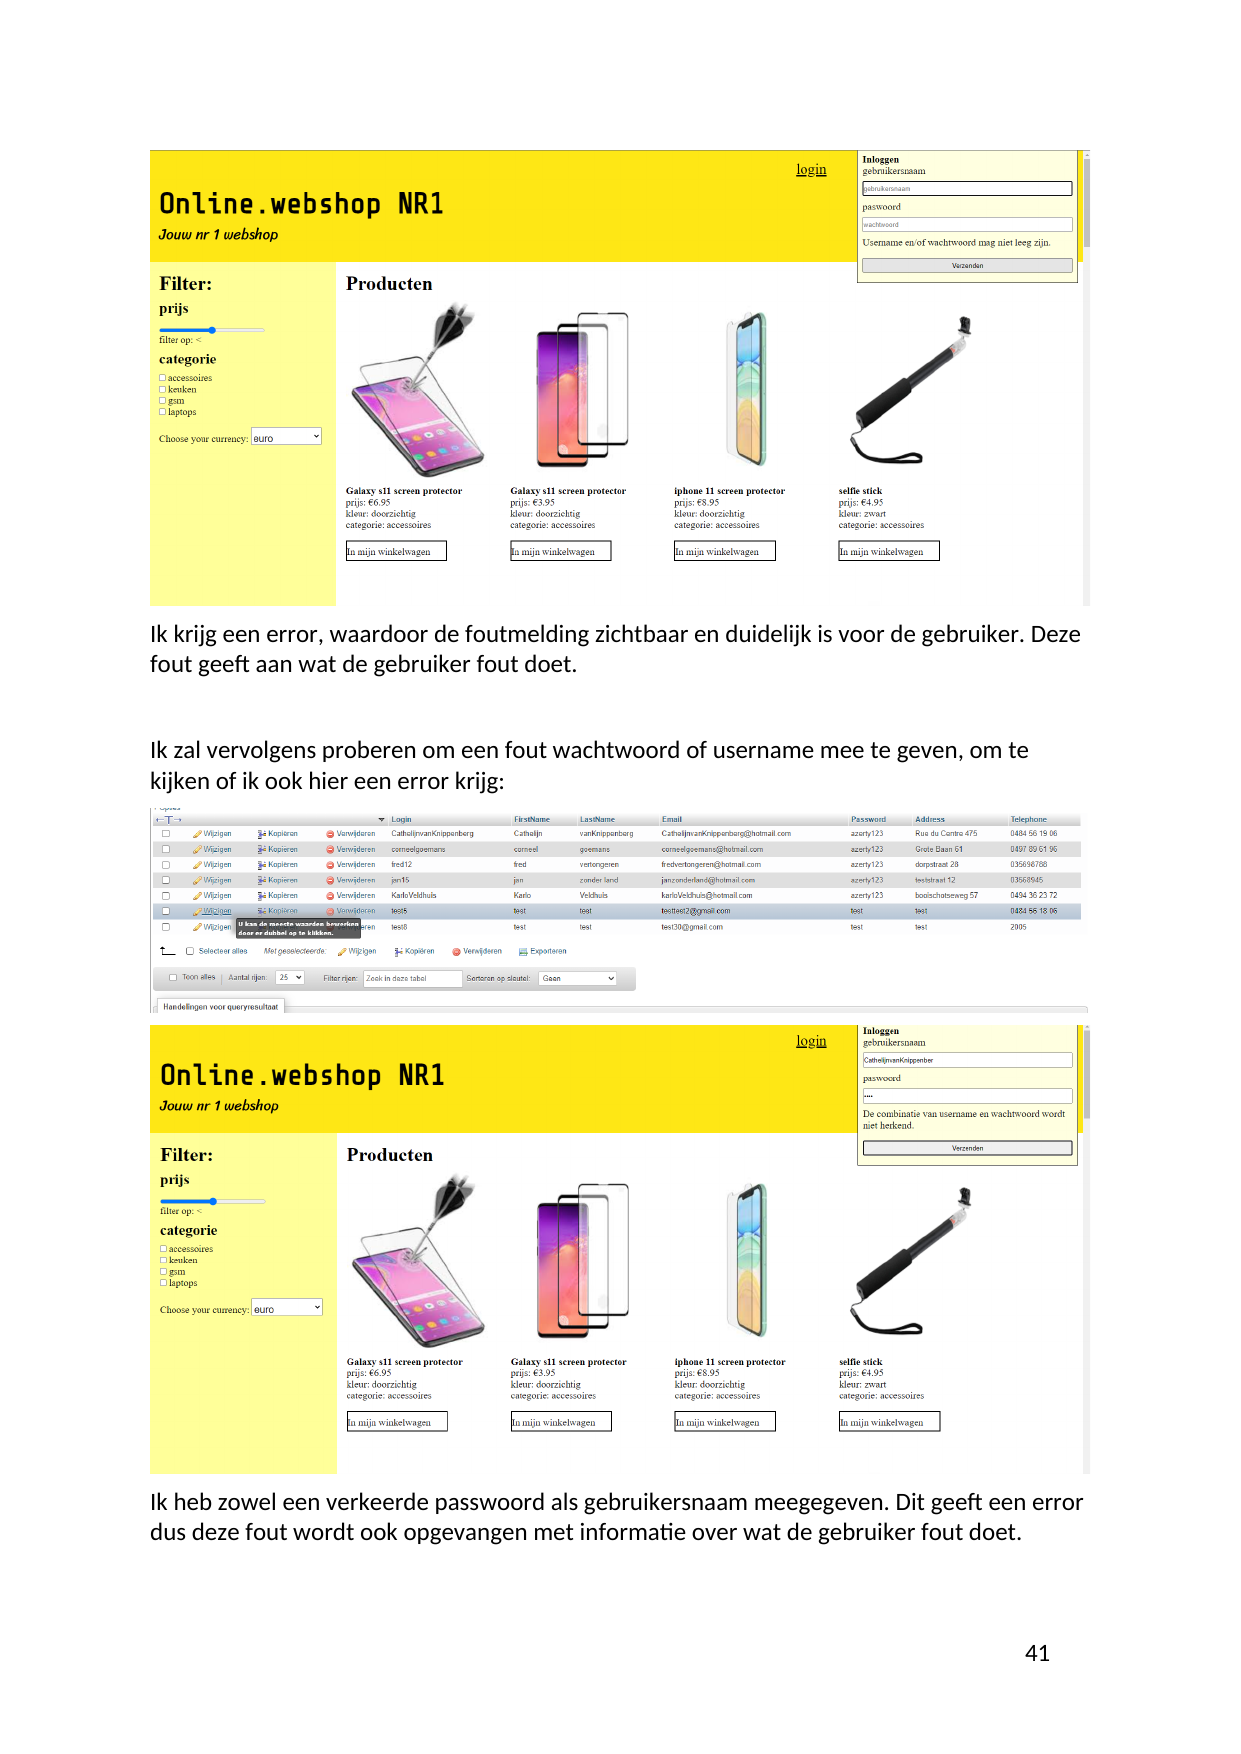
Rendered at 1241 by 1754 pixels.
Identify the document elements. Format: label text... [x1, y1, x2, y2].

text Ik zal vervolgens proberen om een fout wachtwoord of username mee te geven, om te kijken of ik ook hier een error krijg: [150, 734, 1090, 796]
picture [150, 808, 1091, 1013]
picture [150, 1025, 1091, 1474]
text Ik krijg een error, waardoor de foutmelding zichtbaar en duidelijk is voor de gebruiker. Deze fout geeft aan wat de gebruiker fout doet. [150, 618, 1090, 679]
text Ik heb zowel een verkeerde passwoord als gebruikersnaam meegegeven. Dit geeft een error dus deze fout wordt ook opgevangen met informatie over wat de gebruiker fout doet. [150, 1486, 1090, 1547]
picture [150, 150, 1091, 606]
